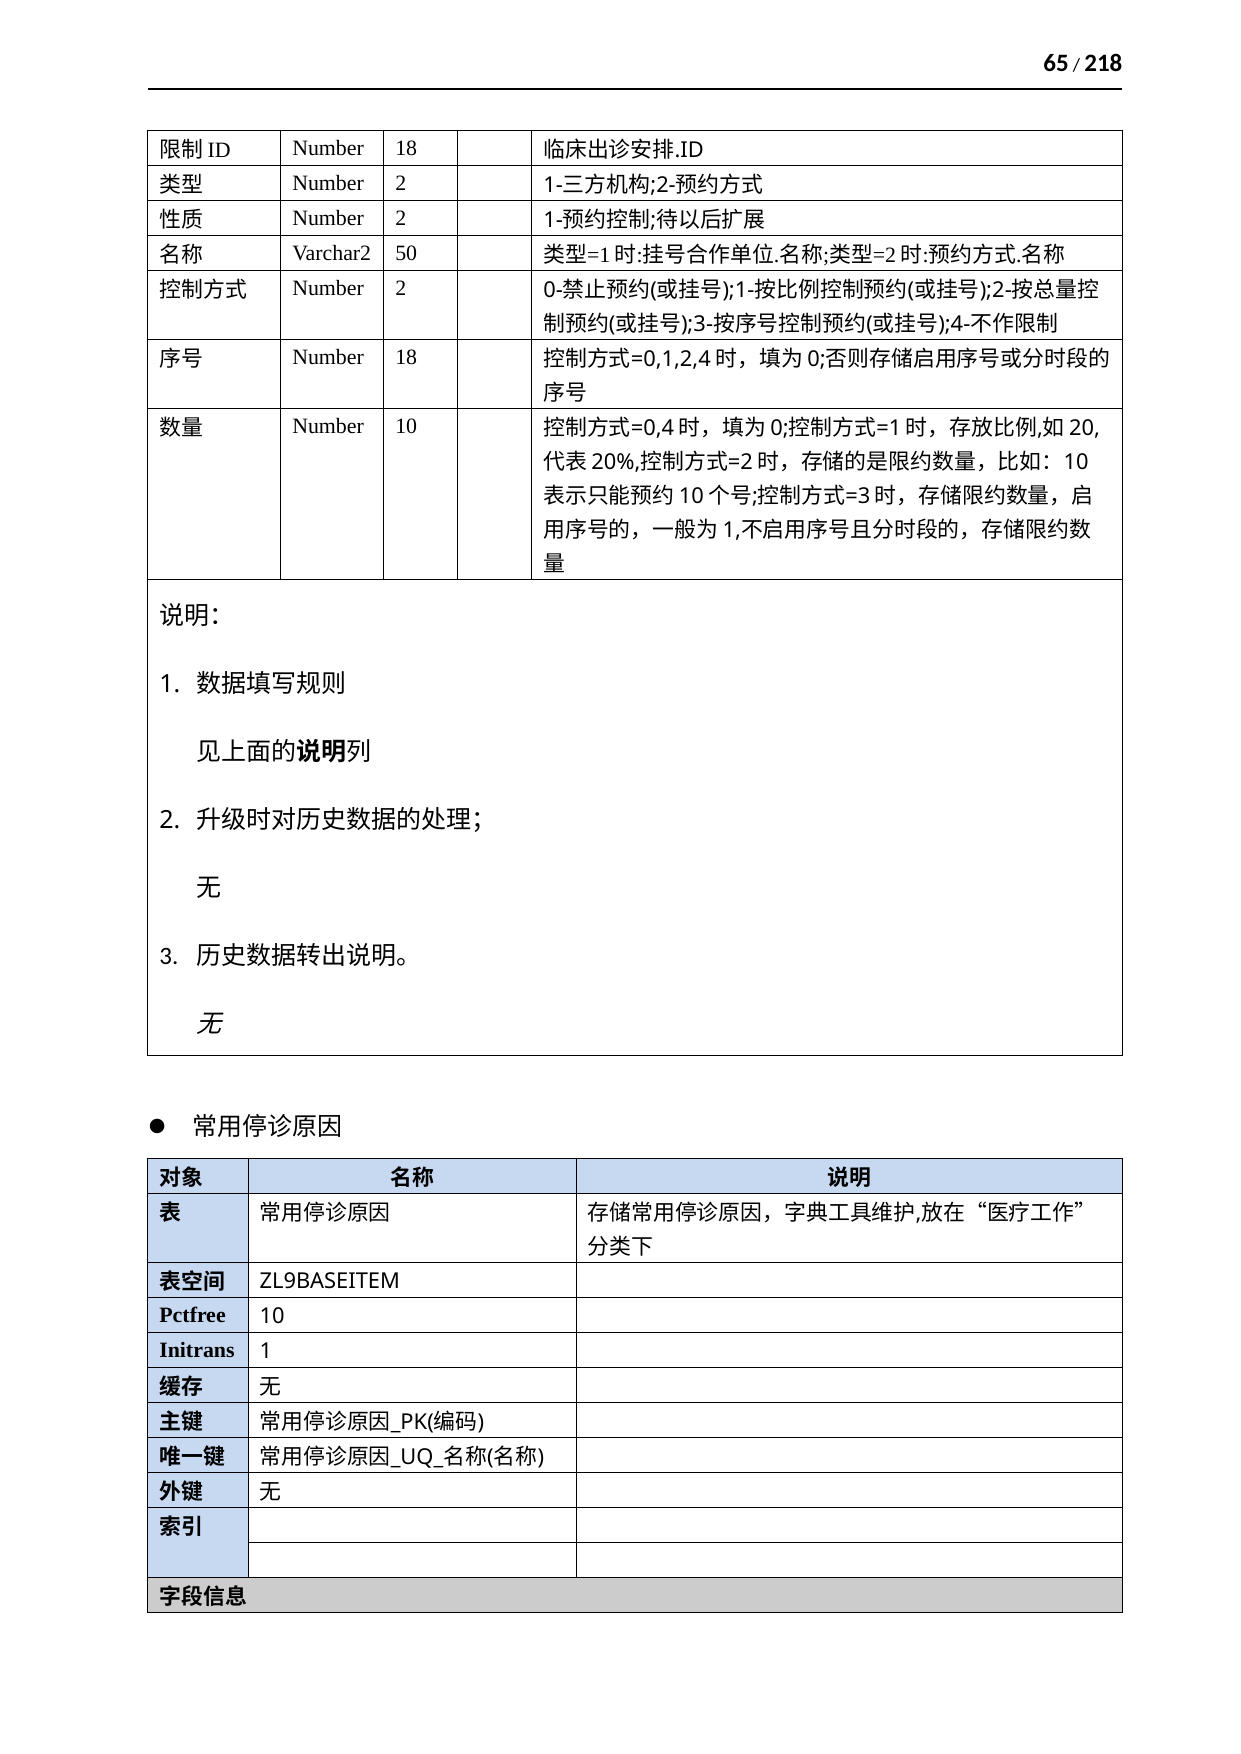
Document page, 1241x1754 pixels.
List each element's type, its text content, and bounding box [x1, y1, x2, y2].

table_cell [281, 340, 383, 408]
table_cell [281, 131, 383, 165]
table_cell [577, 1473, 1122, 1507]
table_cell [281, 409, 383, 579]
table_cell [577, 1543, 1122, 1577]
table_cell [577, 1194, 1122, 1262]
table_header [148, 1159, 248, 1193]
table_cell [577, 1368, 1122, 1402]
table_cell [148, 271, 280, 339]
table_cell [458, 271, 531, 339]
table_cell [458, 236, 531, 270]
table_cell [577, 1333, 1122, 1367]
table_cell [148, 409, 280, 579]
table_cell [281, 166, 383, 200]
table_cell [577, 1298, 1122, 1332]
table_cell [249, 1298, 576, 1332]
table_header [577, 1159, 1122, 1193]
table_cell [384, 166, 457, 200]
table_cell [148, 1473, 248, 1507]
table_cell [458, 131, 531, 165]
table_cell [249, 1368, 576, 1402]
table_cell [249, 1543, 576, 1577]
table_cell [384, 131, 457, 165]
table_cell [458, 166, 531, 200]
list 常用停诊原因 [148, 1090, 1122, 1158]
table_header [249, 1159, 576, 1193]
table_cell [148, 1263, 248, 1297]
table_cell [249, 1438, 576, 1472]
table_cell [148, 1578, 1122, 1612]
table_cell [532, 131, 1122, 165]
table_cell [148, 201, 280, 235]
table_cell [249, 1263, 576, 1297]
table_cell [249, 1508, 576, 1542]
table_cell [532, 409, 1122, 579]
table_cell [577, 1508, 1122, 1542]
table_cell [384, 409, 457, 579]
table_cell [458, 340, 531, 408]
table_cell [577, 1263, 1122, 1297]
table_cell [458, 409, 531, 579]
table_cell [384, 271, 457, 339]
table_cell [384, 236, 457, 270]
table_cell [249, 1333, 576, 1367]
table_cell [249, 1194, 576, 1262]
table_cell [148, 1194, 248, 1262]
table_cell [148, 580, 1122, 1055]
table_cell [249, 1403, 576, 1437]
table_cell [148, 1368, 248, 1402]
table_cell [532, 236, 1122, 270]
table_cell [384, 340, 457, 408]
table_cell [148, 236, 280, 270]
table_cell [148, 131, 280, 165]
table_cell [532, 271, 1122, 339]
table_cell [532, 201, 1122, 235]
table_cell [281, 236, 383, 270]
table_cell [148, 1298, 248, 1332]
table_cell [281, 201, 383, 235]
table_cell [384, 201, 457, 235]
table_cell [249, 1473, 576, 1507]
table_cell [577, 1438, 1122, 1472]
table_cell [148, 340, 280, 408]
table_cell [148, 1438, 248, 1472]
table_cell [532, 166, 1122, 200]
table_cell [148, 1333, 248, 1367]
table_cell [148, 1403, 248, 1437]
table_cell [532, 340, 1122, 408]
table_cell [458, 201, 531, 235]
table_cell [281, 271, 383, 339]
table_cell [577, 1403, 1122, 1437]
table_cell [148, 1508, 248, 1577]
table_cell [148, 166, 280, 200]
